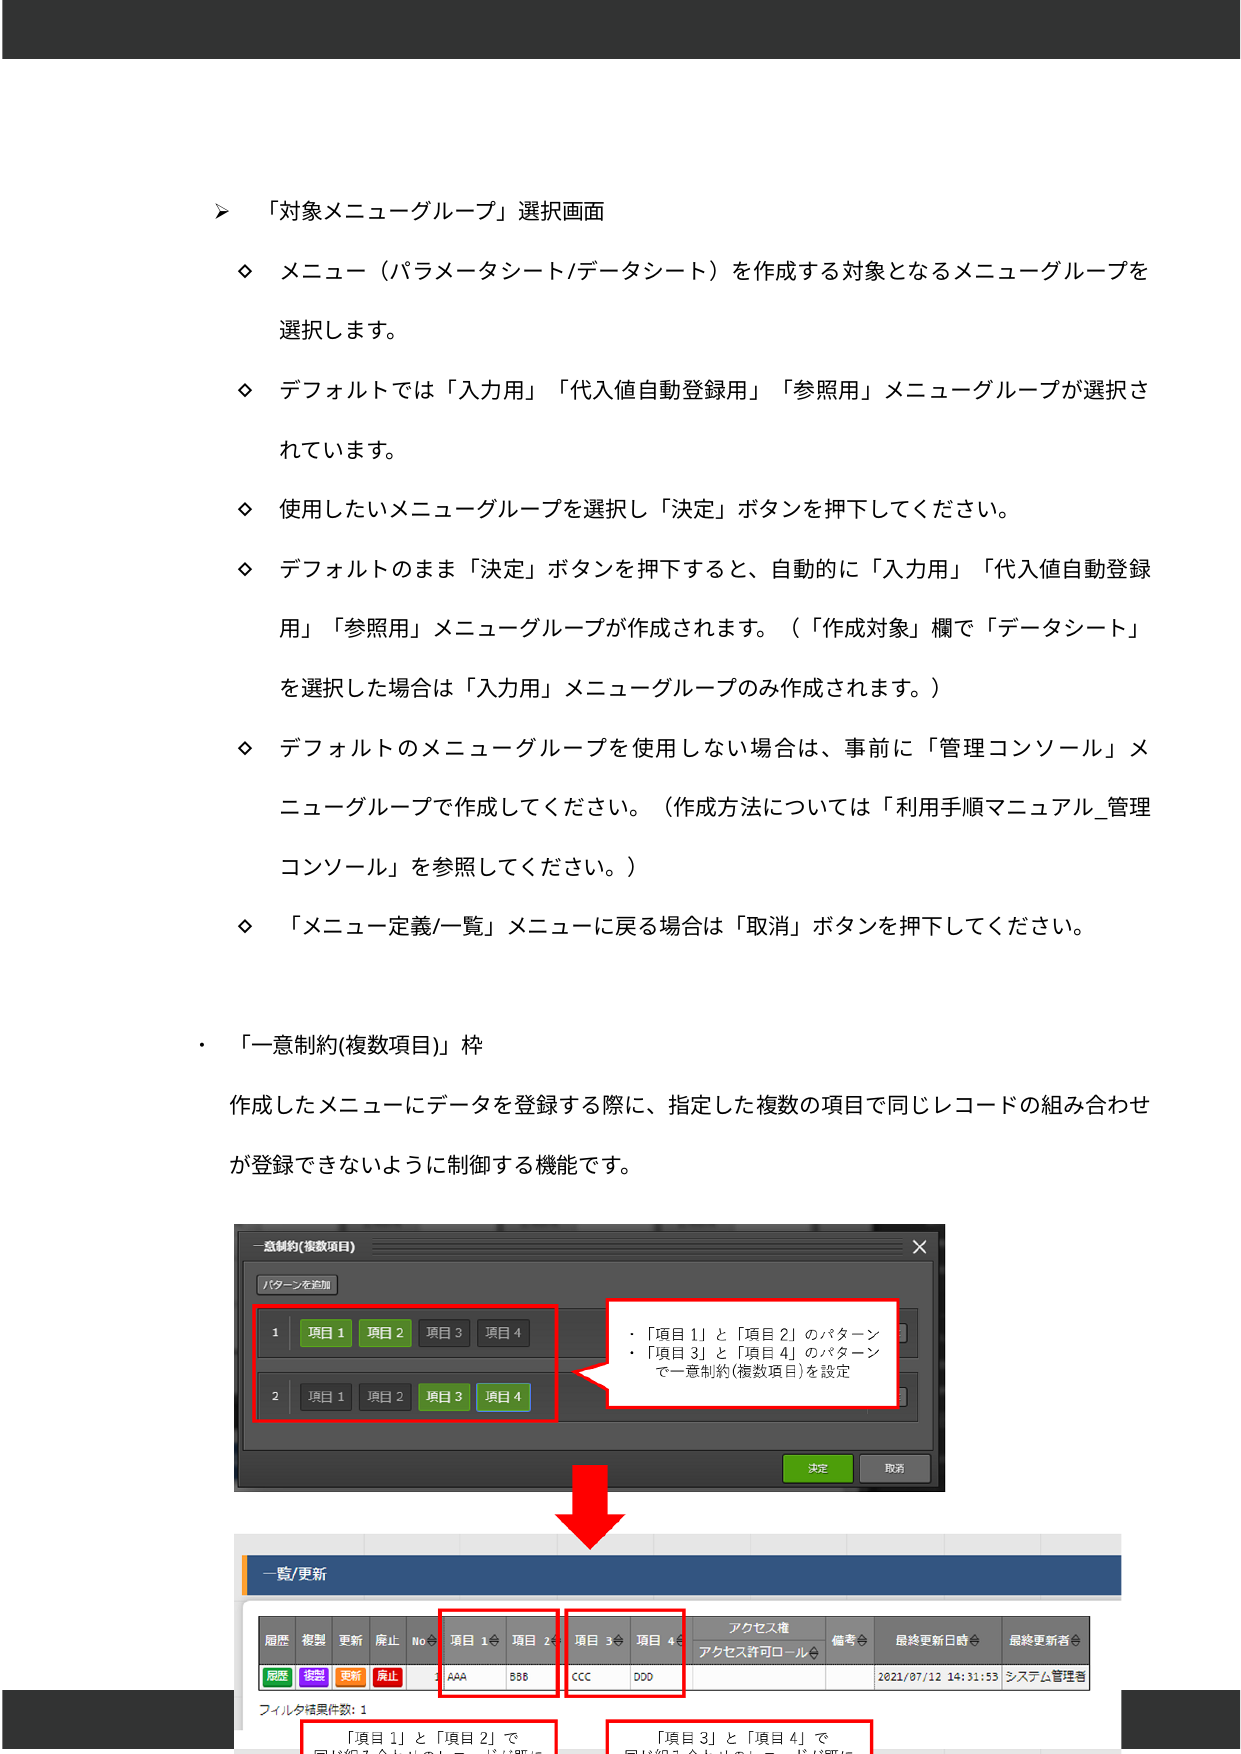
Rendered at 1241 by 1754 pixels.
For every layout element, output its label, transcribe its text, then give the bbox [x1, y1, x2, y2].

list 「対象メニューグループ」選択画面 [213, 180, 1152, 240]
picture [2, 1224, 1241, 1754]
list 「一意制約(複数項目)」枠 [191, 1014, 1152, 1074]
list デフォルトのメニューグループを使用しない場合は、事前に「管理コンソール」メニューグループで作成してください。（作成方法については「利用手順マニュアル_管理コンソール」を参照してください。） [235, 717, 1152, 895]
list メニュー（パラメータシート/データシート）を作成する対象となるメニューグループを選択します。 [235, 240, 1152, 359]
list 「メニュー定義/一覧」メニューに戻る場合は「取消」ボタンを押下してください。 [235, 895, 1152, 955]
list 使用したいメニューグループを選択し「決定」ボタンを押下してください。 [235, 478, 1152, 538]
list デフォルトでは「入力用」「代入値自動登録用」「参照用」メニューグループが選択されています。 [235, 359, 1152, 478]
list 作成したメニューにデータを登録する際に、指定した複数の項目で同じレコードの組み合わせが登録できないように制御する機能です。 [229, 1074, 1152, 1193]
picture [2, 0, 1241, 59]
list デフォルトのまま「決定」ボタンを押下すると、自動的に「入力用」「代入値自動登録用」「参照用」メニューグループが作成されます。（「作成対象」欄で「データシート」を選択した場合は「入力用」メニューグループのみ作成されます。） [235, 538, 1152, 717]
